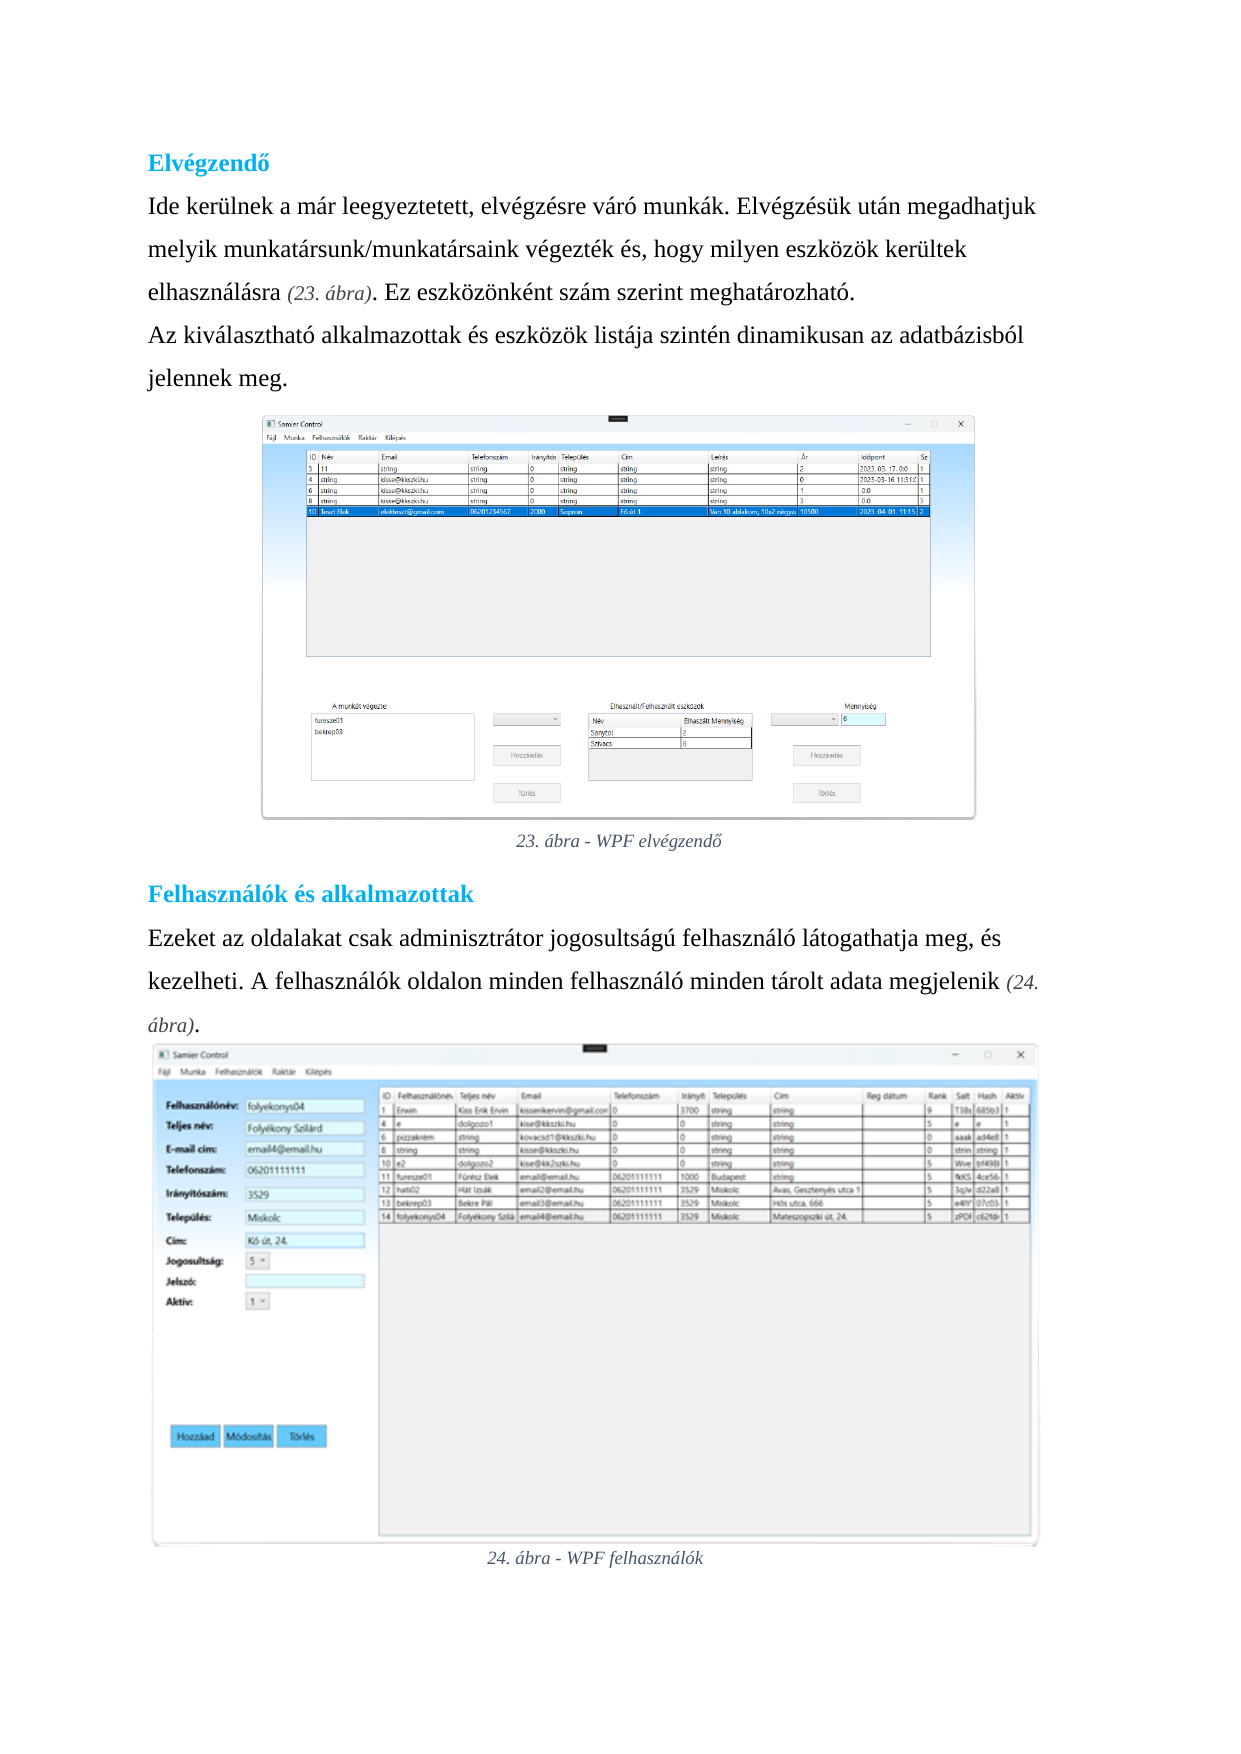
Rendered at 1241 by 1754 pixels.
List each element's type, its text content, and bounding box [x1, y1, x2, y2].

text Az kiválasztható alkalmazottak és eszközök listája szintén dinamikusan az adatbázisból jelennek meg. [148, 320, 1093, 392]
picture [259, 412, 981, 820]
text Ezeket az oldalakat csak adminisztrátor jogosultságú felhasználó látogathatja meg, és kezelheti. A felhasználók oldalon minden felhasználó minden tárolt adata megjelenik (24. ábra). [148, 923, 1093, 1038]
picture [147, 1041, 1045, 1546]
subtitle Elvégzendő [148, 148, 1093, 176]
text Ide kerülnek a már leegyeztetett, elvégzésre váró munkák. Elvégzésük után megadhatjuk melyik munkatársunk/munkatársaink végezték és, hogy milyen eszközök kerültek elhasználásra (23. ábra). Ez eszközönként szám szerint meghatározható. [148, 191, 1093, 306]
